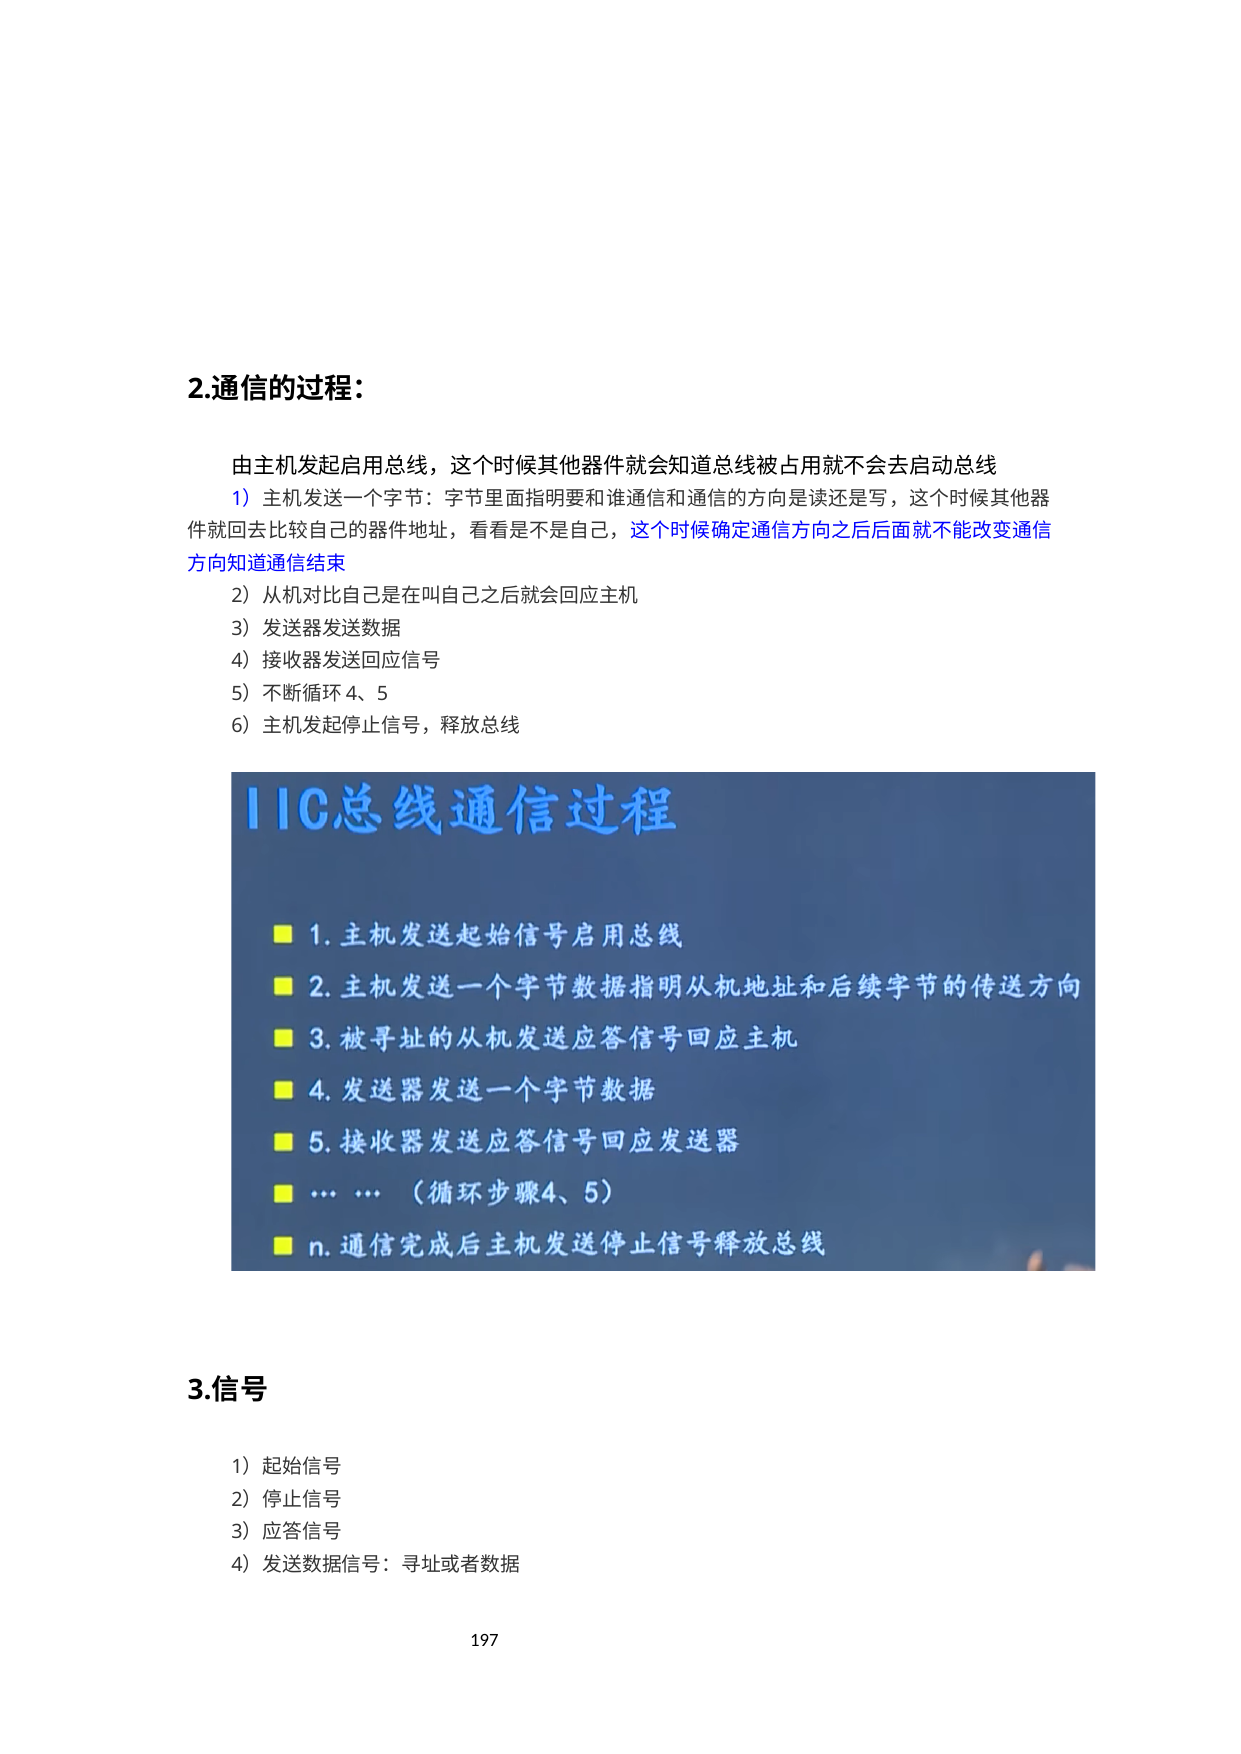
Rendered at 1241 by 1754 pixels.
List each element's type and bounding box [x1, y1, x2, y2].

picture [231, 772, 1096, 1271]
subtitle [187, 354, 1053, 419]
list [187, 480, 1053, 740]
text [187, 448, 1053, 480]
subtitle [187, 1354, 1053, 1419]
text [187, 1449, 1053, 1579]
